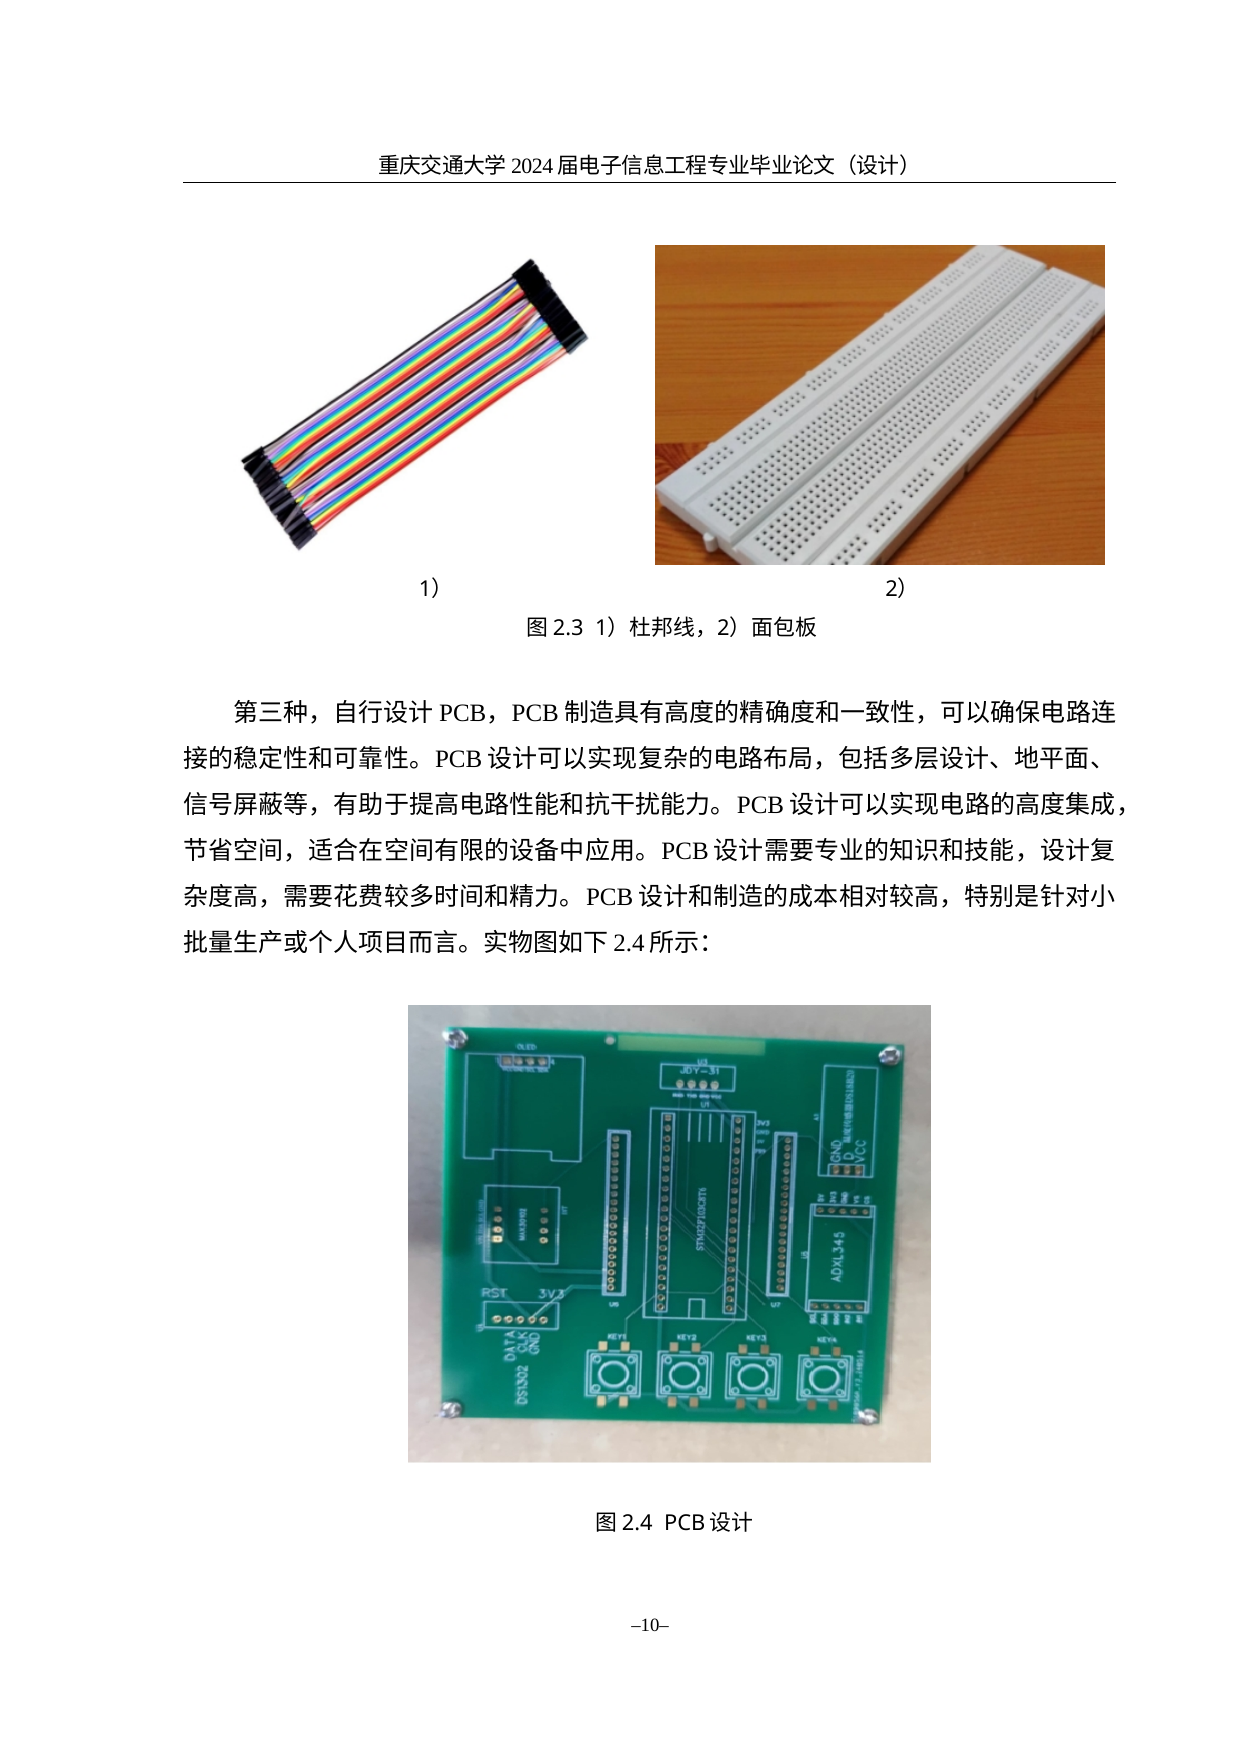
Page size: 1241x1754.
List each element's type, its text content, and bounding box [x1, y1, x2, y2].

table_cell 2） [645, 571, 1116, 609]
text 第三种，自行设计PCB，PCB制造具有高度的精确度和一致性，可以确保电路连接的稳定性和可靠性。PCB设计可以实现复杂的电路布局，包括多层设计、地平面、信号屏蔽等，有助于提高电路性能和抗干扰能力。PCB设计可以实现电路的高度集成，节省空间，适合在空间有限的设备中应用。PCB设计需要专业的知识和技能，设计复杂度高，需要花费较多时间和精力。PCB设计和制造的成本相对较高，特别是针对小批量生产或个人项目而言。实物图如下2.4所示： [183, 685, 1116, 960]
table_cell 1） [183, 571, 645, 609]
picture [655, 245, 1105, 565]
picture [408, 1005, 931, 1463]
text 图2.4 PCB设计 [183, 1505, 1116, 1537]
picture [225, 255, 602, 555]
table_header [183, 246, 645, 571]
table_header [645, 246, 1116, 571]
text 图2.3 1）杜邦线，2）面包板 [183, 609, 1116, 641]
